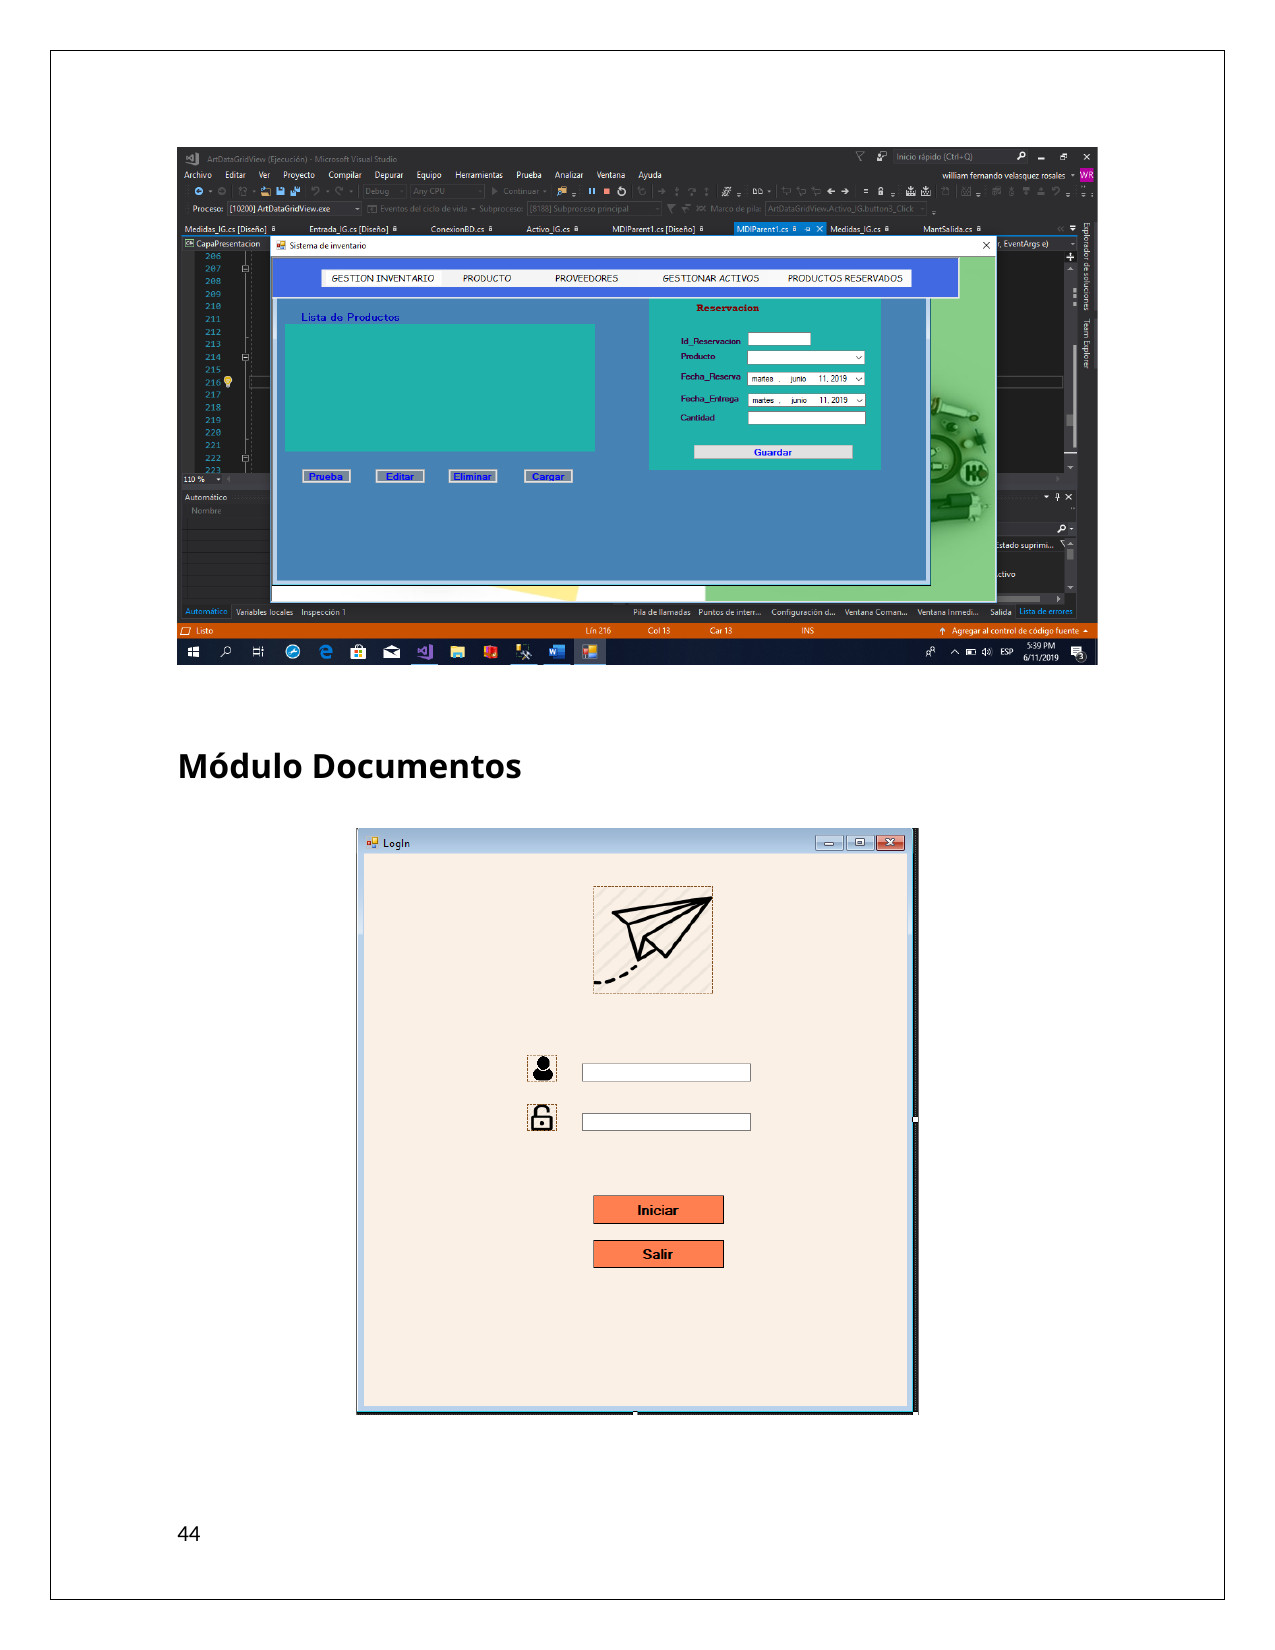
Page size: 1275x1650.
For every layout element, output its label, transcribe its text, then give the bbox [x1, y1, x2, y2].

picture [356, 828, 919, 1415]
picture [177, 147, 1098, 665]
subtitle Módulo Documentos [177, 742, 1098, 788]
